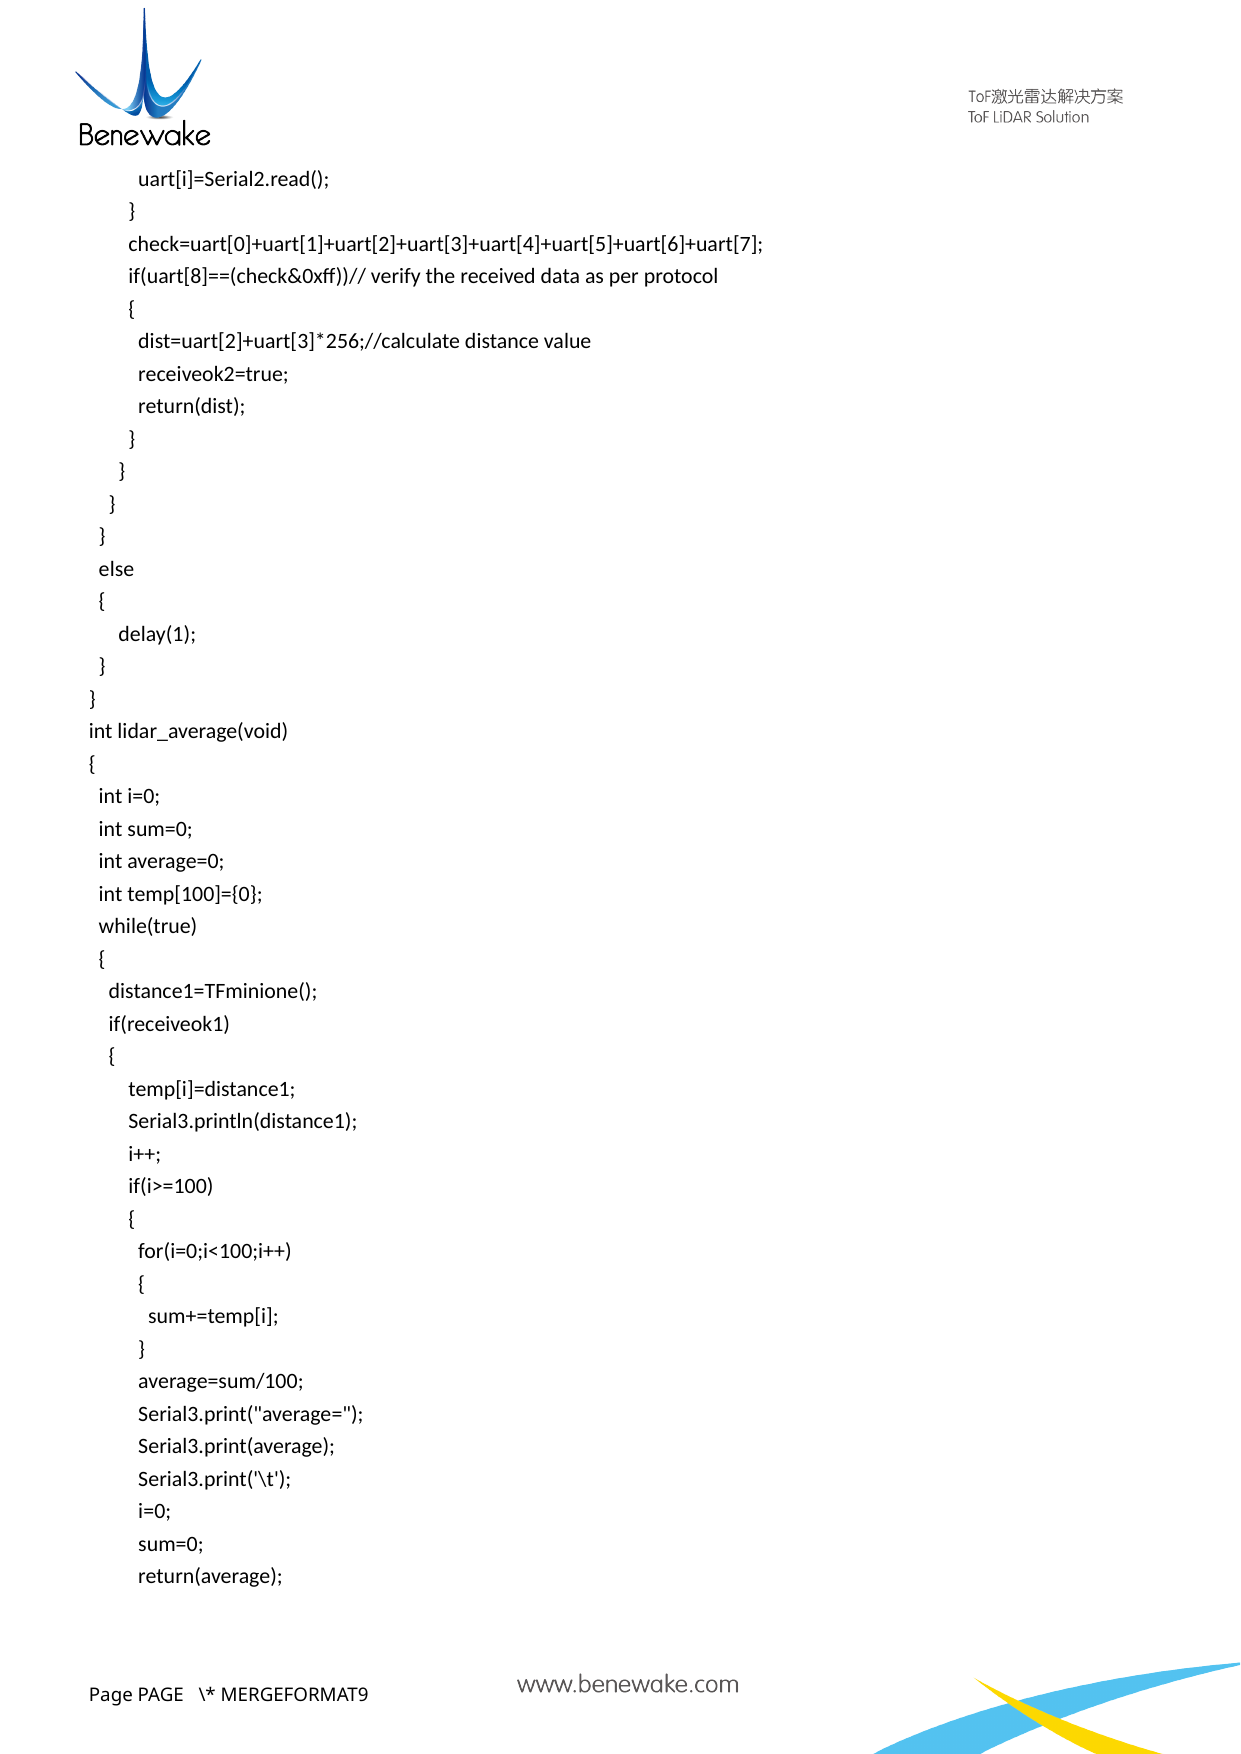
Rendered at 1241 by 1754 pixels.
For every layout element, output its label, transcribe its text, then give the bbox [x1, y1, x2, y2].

text sum+=temp[i]; [89, 1299, 1152, 1332]
text sum=0; [89, 1527, 1152, 1559]
text } [89, 194, 1152, 227]
text } [89, 422, 1152, 454]
text Serial3.println(distance1); [89, 1104, 1152, 1137]
text int lidar_average(void) [89, 714, 1152, 747]
text if(receiveok1) [89, 1007, 1152, 1039]
text int sum=0; [89, 812, 1152, 844]
text check=uart[0]+uart[1]+uart[2]+uart[3]+uart[4]+uart[5]+uart[6]+uart[7]; [89, 227, 1152, 259]
text uart[i]=Serial2.read(); [89, 162, 1152, 194]
text dist=uart[2]+uart[3]*256;//calculate distance value [89, 324, 1152, 357]
text Serial3.print('\t'); [89, 1462, 1152, 1494]
text { [89, 942, 1152, 974]
text } [89, 1332, 1152, 1364]
text if(i>=100) [89, 1169, 1152, 1202]
text distance1=TFminione(); [89, 974, 1152, 1007]
text { [89, 747, 1152, 779]
text delay(1); [89, 617, 1152, 649]
text } [89, 454, 1152, 487]
picture [1, 3, 1241, 149]
text else [89, 552, 1152, 584]
text return(dist); [89, 389, 1152, 422]
text int i=0; [89, 779, 1152, 812]
text average=sum/100; [89, 1364, 1152, 1397]
text if(uart[8]==(check&0xff))// verify the received data as per protocol [89, 259, 1152, 292]
text int average=0; [89, 844, 1152, 877]
text } [89, 519, 1152, 552]
text { [89, 1202, 1152, 1234]
text i++; [89, 1137, 1152, 1169]
text } [89, 487, 1152, 519]
text receiveok2=true; [89, 357, 1152, 389]
picture [0, 1626, 1241, 1754]
text Serial3.print(average); [89, 1429, 1152, 1462]
text } [89, 649, 1152, 682]
text { [89, 584, 1152, 617]
text { [89, 1039, 1152, 1072]
text { [89, 292, 1152, 324]
text i=0; [89, 1494, 1152, 1527]
text temp[i]=distance1; [89, 1072, 1152, 1104]
text { [89, 1267, 1152, 1299]
text for(i=0;i<100;i++) [89, 1234, 1152, 1267]
text Serial3.print("average="); [89, 1397, 1152, 1429]
text while(true) [89, 909, 1152, 942]
text return(average); [89, 1559, 1152, 1592]
text } [89, 682, 1152, 714]
text int temp[100]={0}; [89, 877, 1152, 909]
